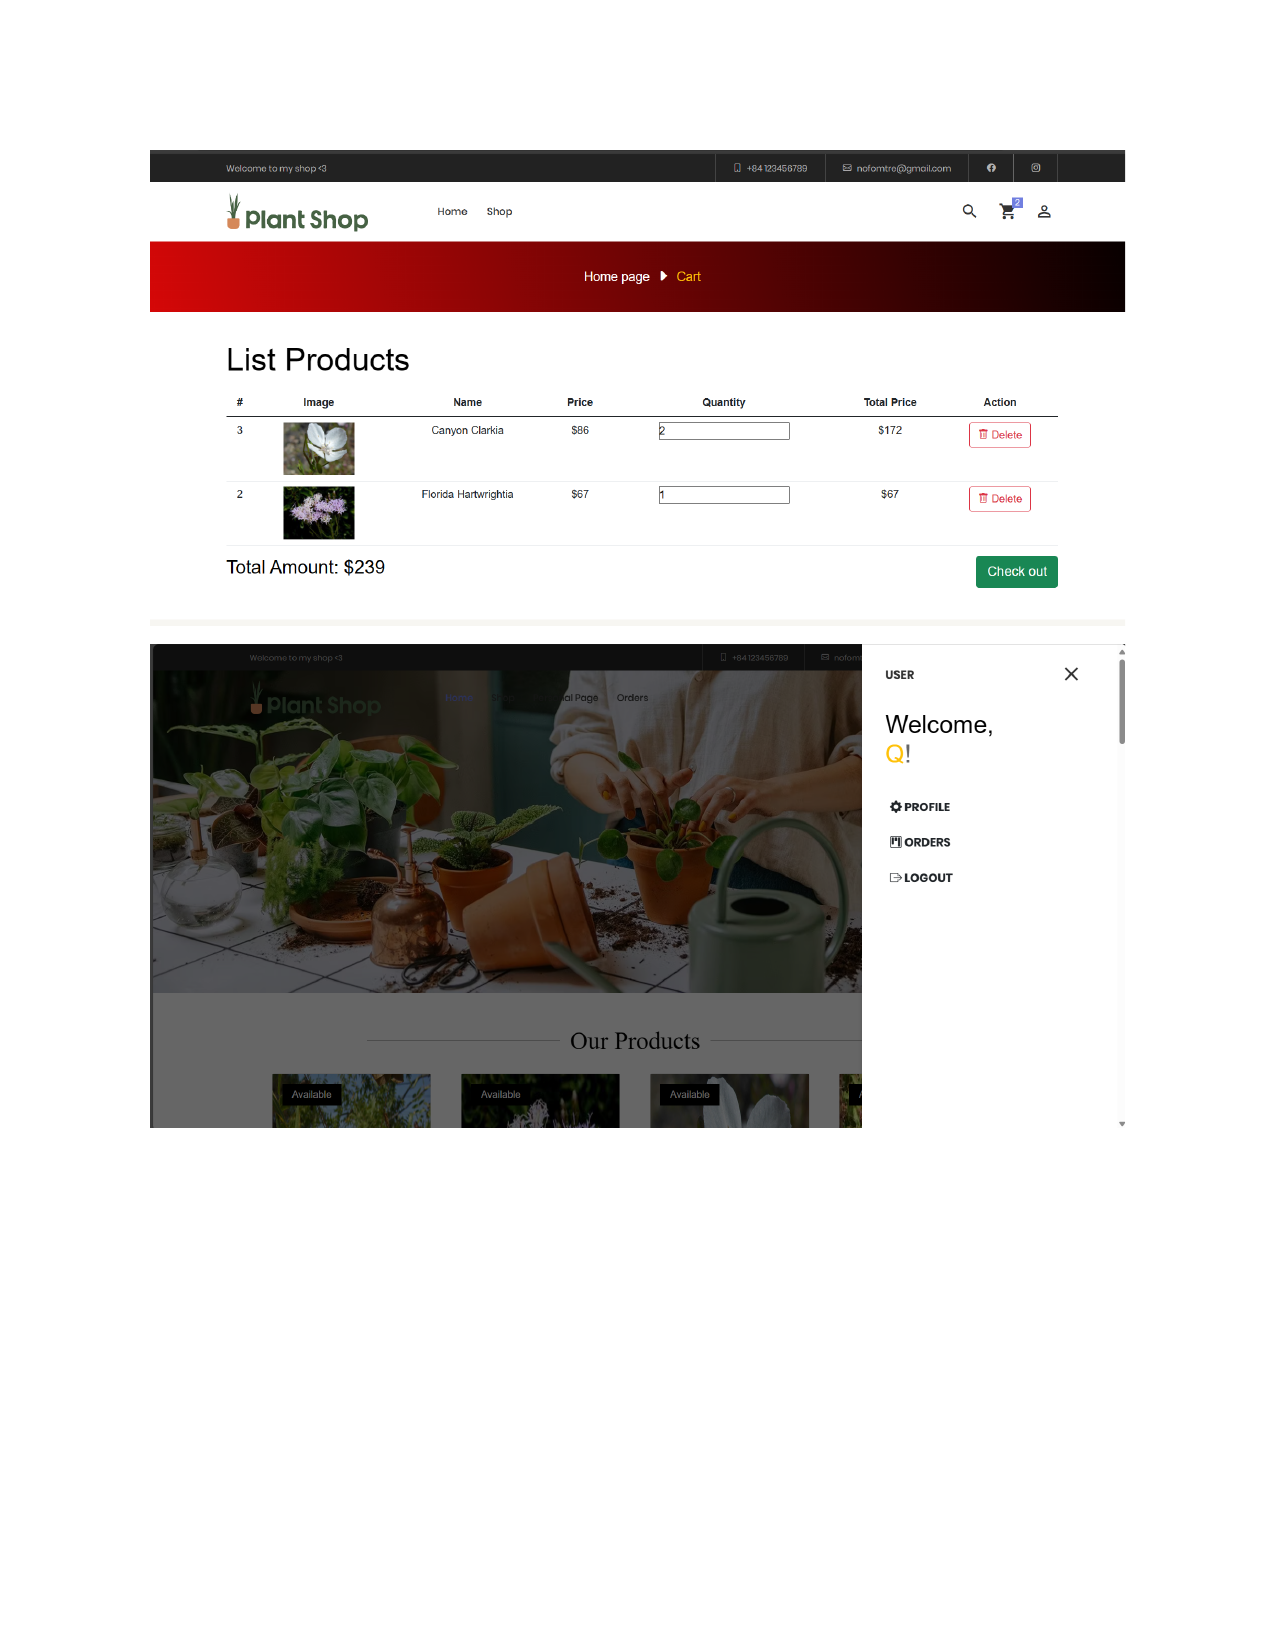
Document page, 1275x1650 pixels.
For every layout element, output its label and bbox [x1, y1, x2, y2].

picture [150, 150, 1125, 626]
picture [150, 644, 1125, 1128]
